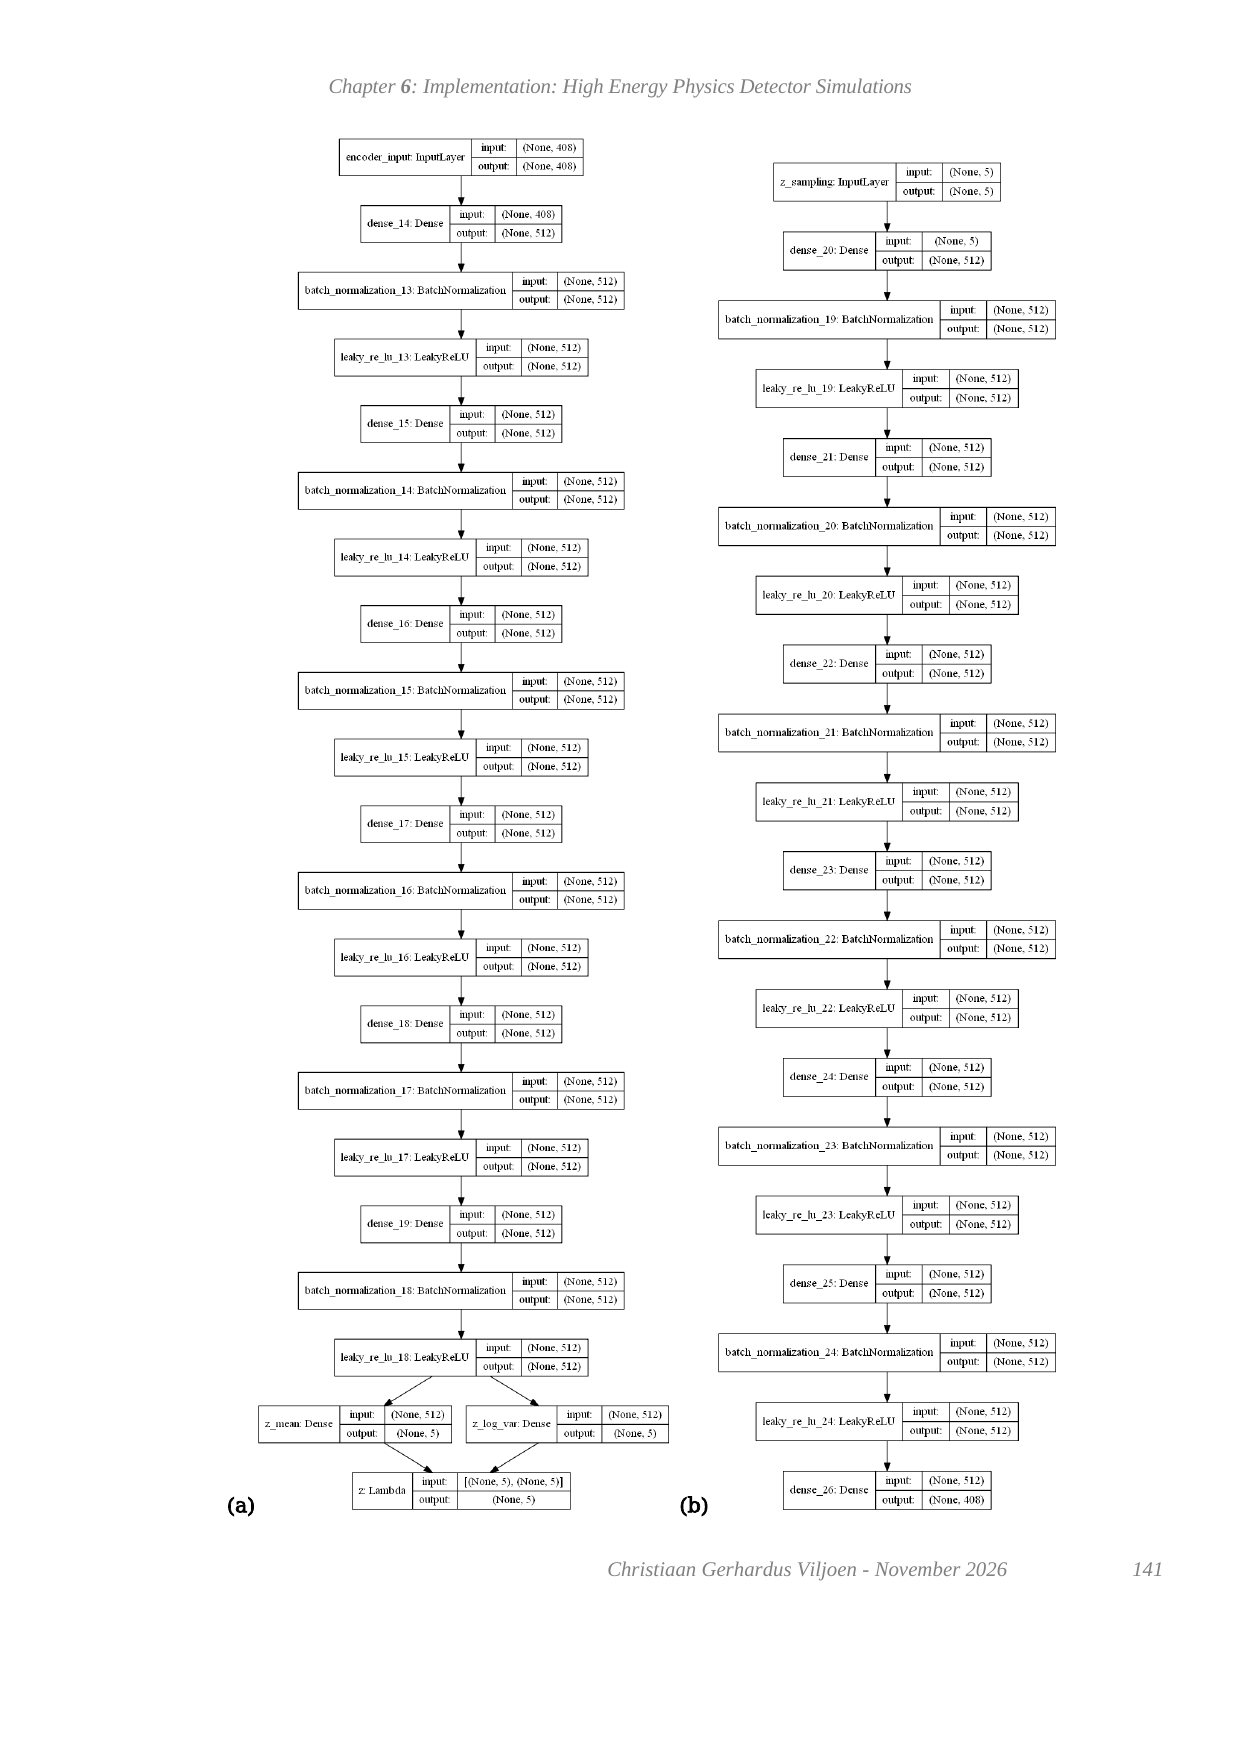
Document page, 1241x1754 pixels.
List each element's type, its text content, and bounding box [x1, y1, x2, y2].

picture [716, 159, 1059, 1513]
picture [256, 135, 672, 1513]
